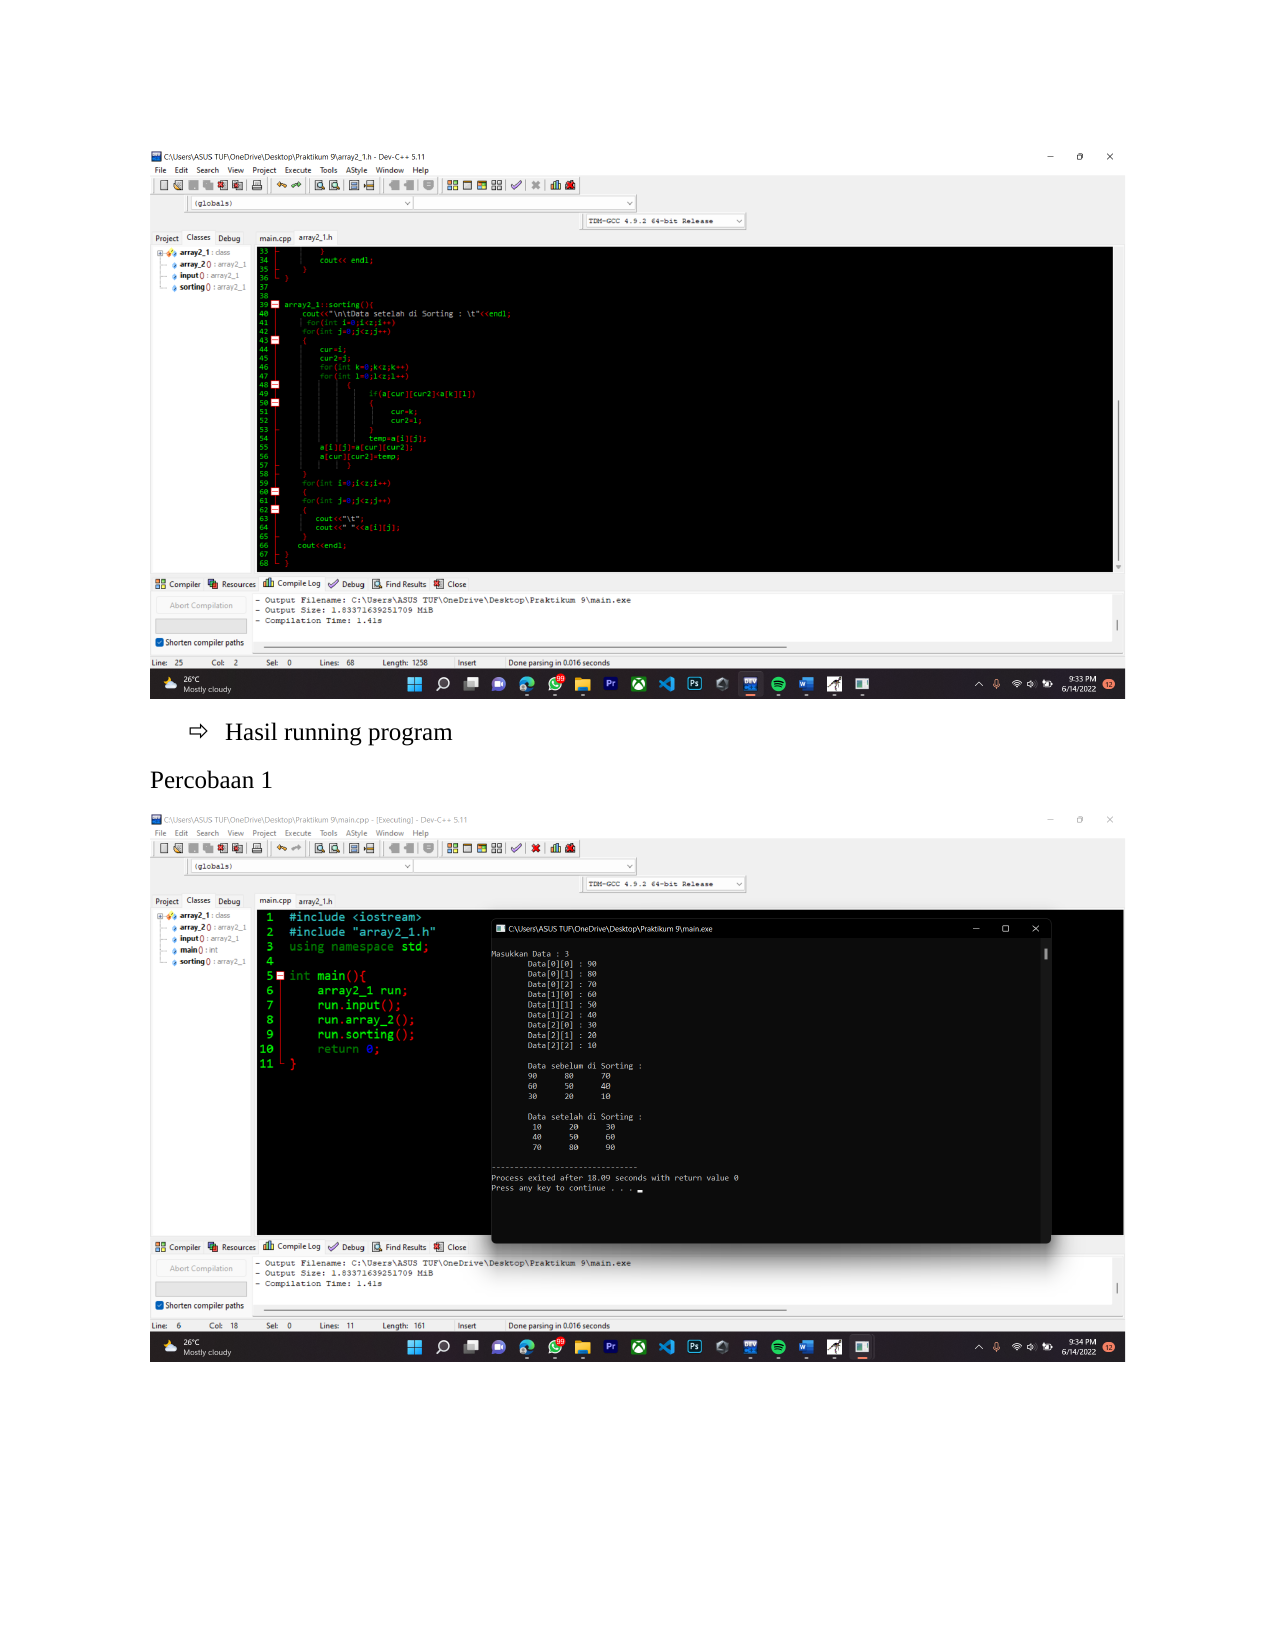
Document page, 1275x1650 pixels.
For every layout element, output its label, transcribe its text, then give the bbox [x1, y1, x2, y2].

picture [150, 812, 1125, 1362]
picture [150, 150, 1125, 699]
text Percobaan 1 [150, 765, 1125, 794]
list Hasil running program [187, 717, 1125, 746]
